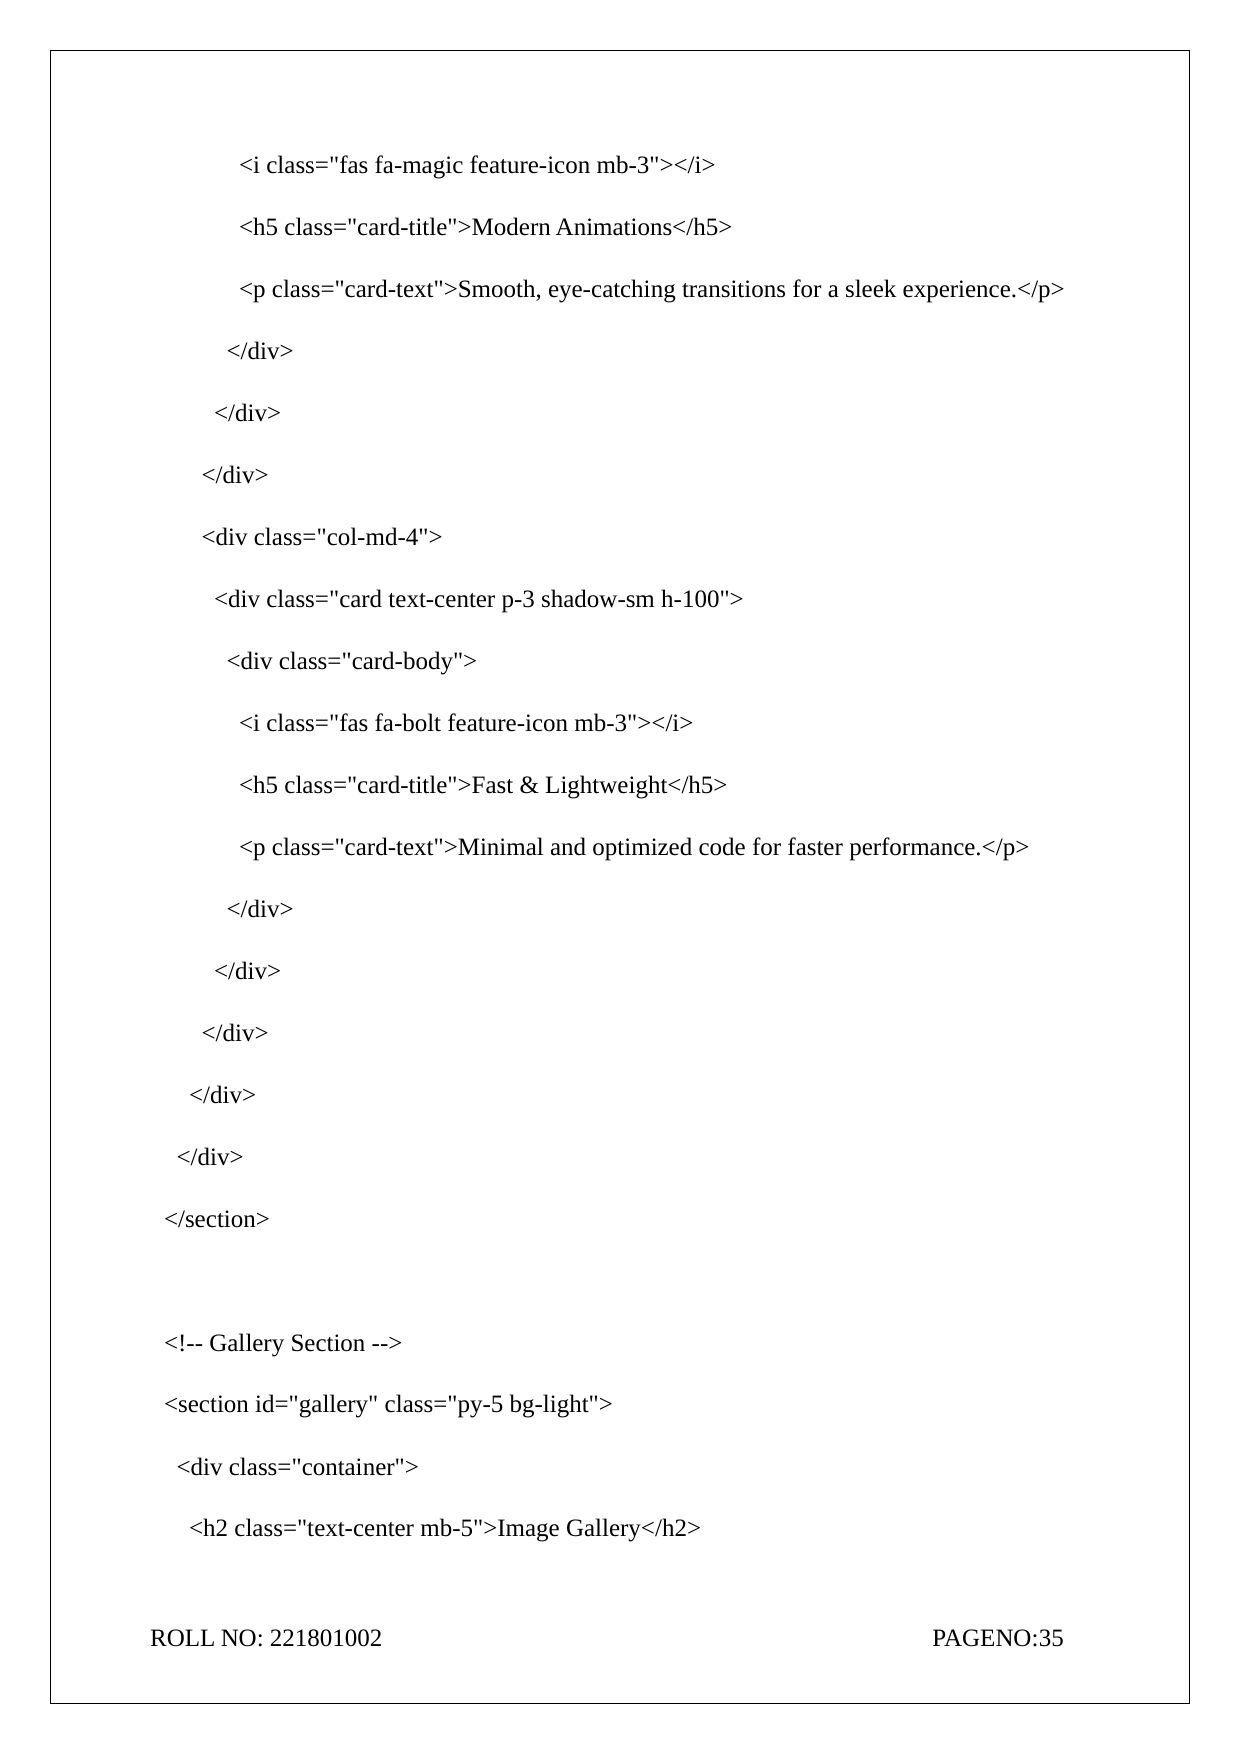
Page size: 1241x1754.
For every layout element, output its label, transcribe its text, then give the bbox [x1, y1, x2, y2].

text </div> [151, 1018, 1090, 1046]
text </div> [151, 336, 1090, 365]
text </div> [151, 1080, 1090, 1108]
text </section> [151, 1204, 1090, 1232]
text <!-- Gallery Section --> [151, 1328, 1090, 1356]
text <i class="fas fa-magic feature-icon mb-3"></i> [151, 150, 1090, 179]
text </div> [151, 460, 1090, 489]
text <i class="fas fa-bolt feature-icon mb-3"></i> [151, 708, 1090, 737]
text <div class="col-md-4"> [151, 522, 1090, 551]
text <div class="container"> [151, 1452, 1090, 1480]
text <div class="card-body"> [151, 646, 1090, 674]
text <h5 class="card-title">Fast & Lightweight</h5> [151, 770, 1090, 798]
text <p class="card-text">Smooth, eye-catching transitions for a sleek experience.</p> [151, 274, 1090, 303]
text <h5 class="card-title">Modern Animations</h5> [151, 212, 1090, 241]
text </div> [151, 956, 1090, 984]
text <section id="gallery" class="py-5 bg-light"> [151, 1389, 1090, 1418]
text <p class="card-text">Minimal and optimized code for faster performance.</p> [151, 832, 1090, 861]
text </div> [151, 894, 1090, 922]
text <div class="card text-center p-3 shadow-sm h-100"> [151, 584, 1090, 613]
text <h2 class="text-center mb-5">Image Gallery</h2> [151, 1513, 1090, 1542]
text </div> [151, 1142, 1090, 1170]
text </div> [151, 398, 1090, 427]
